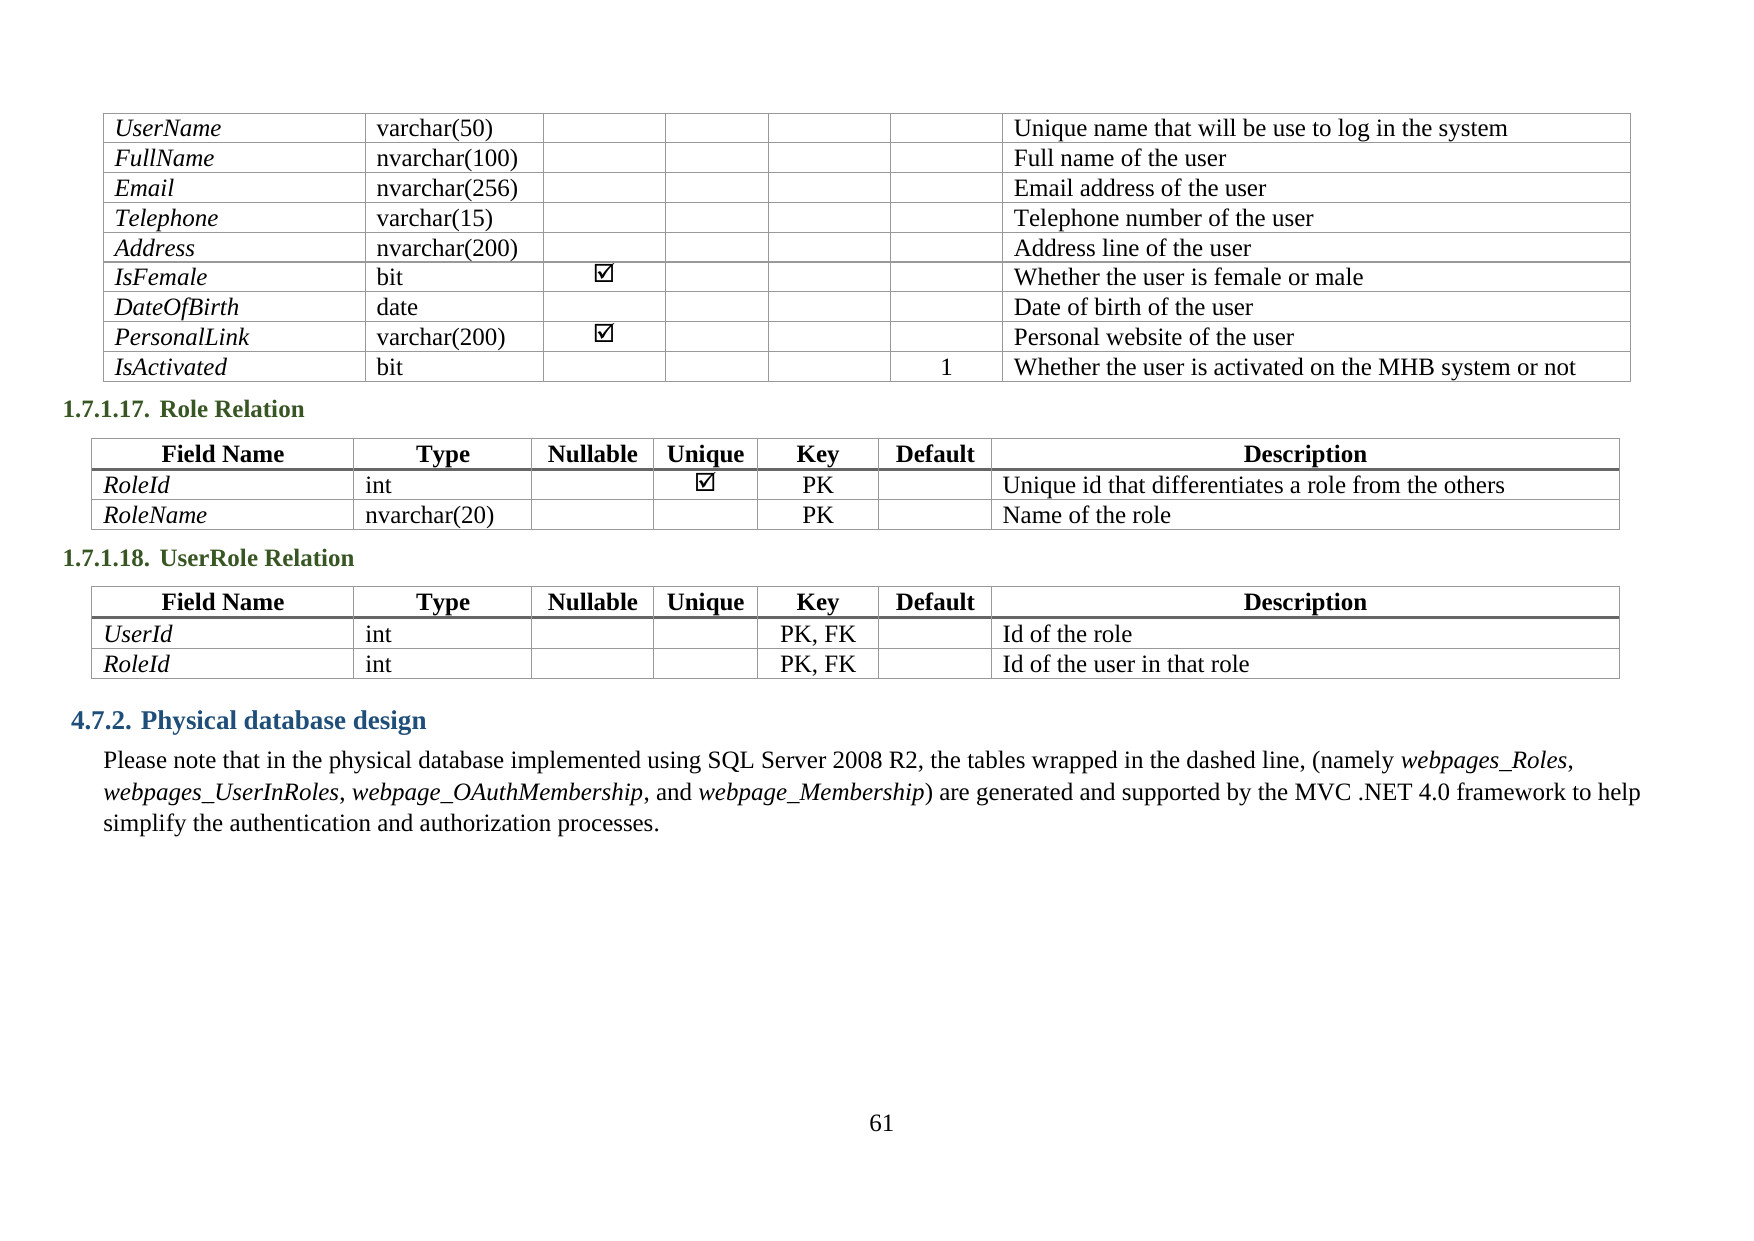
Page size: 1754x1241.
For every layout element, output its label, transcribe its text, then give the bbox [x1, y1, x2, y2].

subtitle Physical database design [132, 704, 1660, 735]
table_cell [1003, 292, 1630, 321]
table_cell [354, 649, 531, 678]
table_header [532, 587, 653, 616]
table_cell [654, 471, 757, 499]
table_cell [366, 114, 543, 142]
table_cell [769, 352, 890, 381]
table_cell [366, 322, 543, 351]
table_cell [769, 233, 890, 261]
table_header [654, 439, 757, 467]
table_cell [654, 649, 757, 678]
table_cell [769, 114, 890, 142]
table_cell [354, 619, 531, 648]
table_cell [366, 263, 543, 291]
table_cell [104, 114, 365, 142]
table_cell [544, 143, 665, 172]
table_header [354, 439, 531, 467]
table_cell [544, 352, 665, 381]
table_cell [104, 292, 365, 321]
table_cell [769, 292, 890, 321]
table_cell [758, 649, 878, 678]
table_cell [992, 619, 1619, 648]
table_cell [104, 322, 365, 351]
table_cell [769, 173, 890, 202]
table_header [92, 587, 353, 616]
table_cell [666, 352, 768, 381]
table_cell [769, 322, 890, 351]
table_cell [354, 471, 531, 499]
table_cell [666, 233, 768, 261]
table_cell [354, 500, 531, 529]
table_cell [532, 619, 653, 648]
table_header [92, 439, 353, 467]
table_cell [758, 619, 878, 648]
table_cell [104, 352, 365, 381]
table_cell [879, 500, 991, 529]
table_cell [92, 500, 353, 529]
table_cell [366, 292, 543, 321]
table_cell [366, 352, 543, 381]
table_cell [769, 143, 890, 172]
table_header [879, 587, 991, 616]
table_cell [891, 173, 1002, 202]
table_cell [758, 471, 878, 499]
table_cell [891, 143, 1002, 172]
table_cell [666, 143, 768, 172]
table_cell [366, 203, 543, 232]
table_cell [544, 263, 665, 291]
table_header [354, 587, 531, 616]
subtitle UserRole Relation [150, 543, 1660, 571]
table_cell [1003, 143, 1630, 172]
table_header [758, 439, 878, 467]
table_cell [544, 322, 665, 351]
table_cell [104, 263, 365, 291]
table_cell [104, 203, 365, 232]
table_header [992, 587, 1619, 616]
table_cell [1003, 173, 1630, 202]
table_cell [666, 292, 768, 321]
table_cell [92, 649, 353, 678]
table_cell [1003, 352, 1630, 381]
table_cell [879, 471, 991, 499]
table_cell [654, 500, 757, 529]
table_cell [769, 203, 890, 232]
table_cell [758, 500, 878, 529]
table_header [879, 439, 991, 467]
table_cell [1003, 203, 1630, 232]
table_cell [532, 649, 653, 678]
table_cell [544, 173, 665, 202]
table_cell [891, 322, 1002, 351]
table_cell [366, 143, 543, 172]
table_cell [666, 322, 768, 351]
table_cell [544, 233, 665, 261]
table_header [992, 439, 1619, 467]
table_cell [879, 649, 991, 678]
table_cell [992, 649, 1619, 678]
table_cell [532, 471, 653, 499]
subtitle Role Relation [150, 394, 1660, 423]
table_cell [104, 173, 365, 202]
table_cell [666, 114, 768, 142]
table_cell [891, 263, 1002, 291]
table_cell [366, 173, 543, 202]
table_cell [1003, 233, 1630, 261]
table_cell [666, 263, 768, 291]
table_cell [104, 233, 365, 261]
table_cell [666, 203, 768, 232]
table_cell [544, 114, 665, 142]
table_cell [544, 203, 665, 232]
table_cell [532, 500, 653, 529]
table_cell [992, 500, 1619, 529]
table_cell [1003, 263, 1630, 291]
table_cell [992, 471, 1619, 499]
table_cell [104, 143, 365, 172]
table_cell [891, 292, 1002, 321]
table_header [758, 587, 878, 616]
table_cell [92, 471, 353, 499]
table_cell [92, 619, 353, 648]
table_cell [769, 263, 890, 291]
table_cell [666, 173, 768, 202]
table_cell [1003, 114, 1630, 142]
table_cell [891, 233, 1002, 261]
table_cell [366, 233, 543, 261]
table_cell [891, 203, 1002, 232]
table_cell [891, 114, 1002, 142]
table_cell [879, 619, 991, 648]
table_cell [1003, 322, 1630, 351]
text Please note that in the physical database implemented using SQL Server 2008 R2, the tables wrapped in the dashed line, (namely webpages_Roles, webpages_UserInRoles, webpage_OAuthMembership, and webpage_Membership) are generated and supported by the MVC .NET 4.0 framework to help simplify the authentication and authorization processes. [103, 746, 1660, 836]
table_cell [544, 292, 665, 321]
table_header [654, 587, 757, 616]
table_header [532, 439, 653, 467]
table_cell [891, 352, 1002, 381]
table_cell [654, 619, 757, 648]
